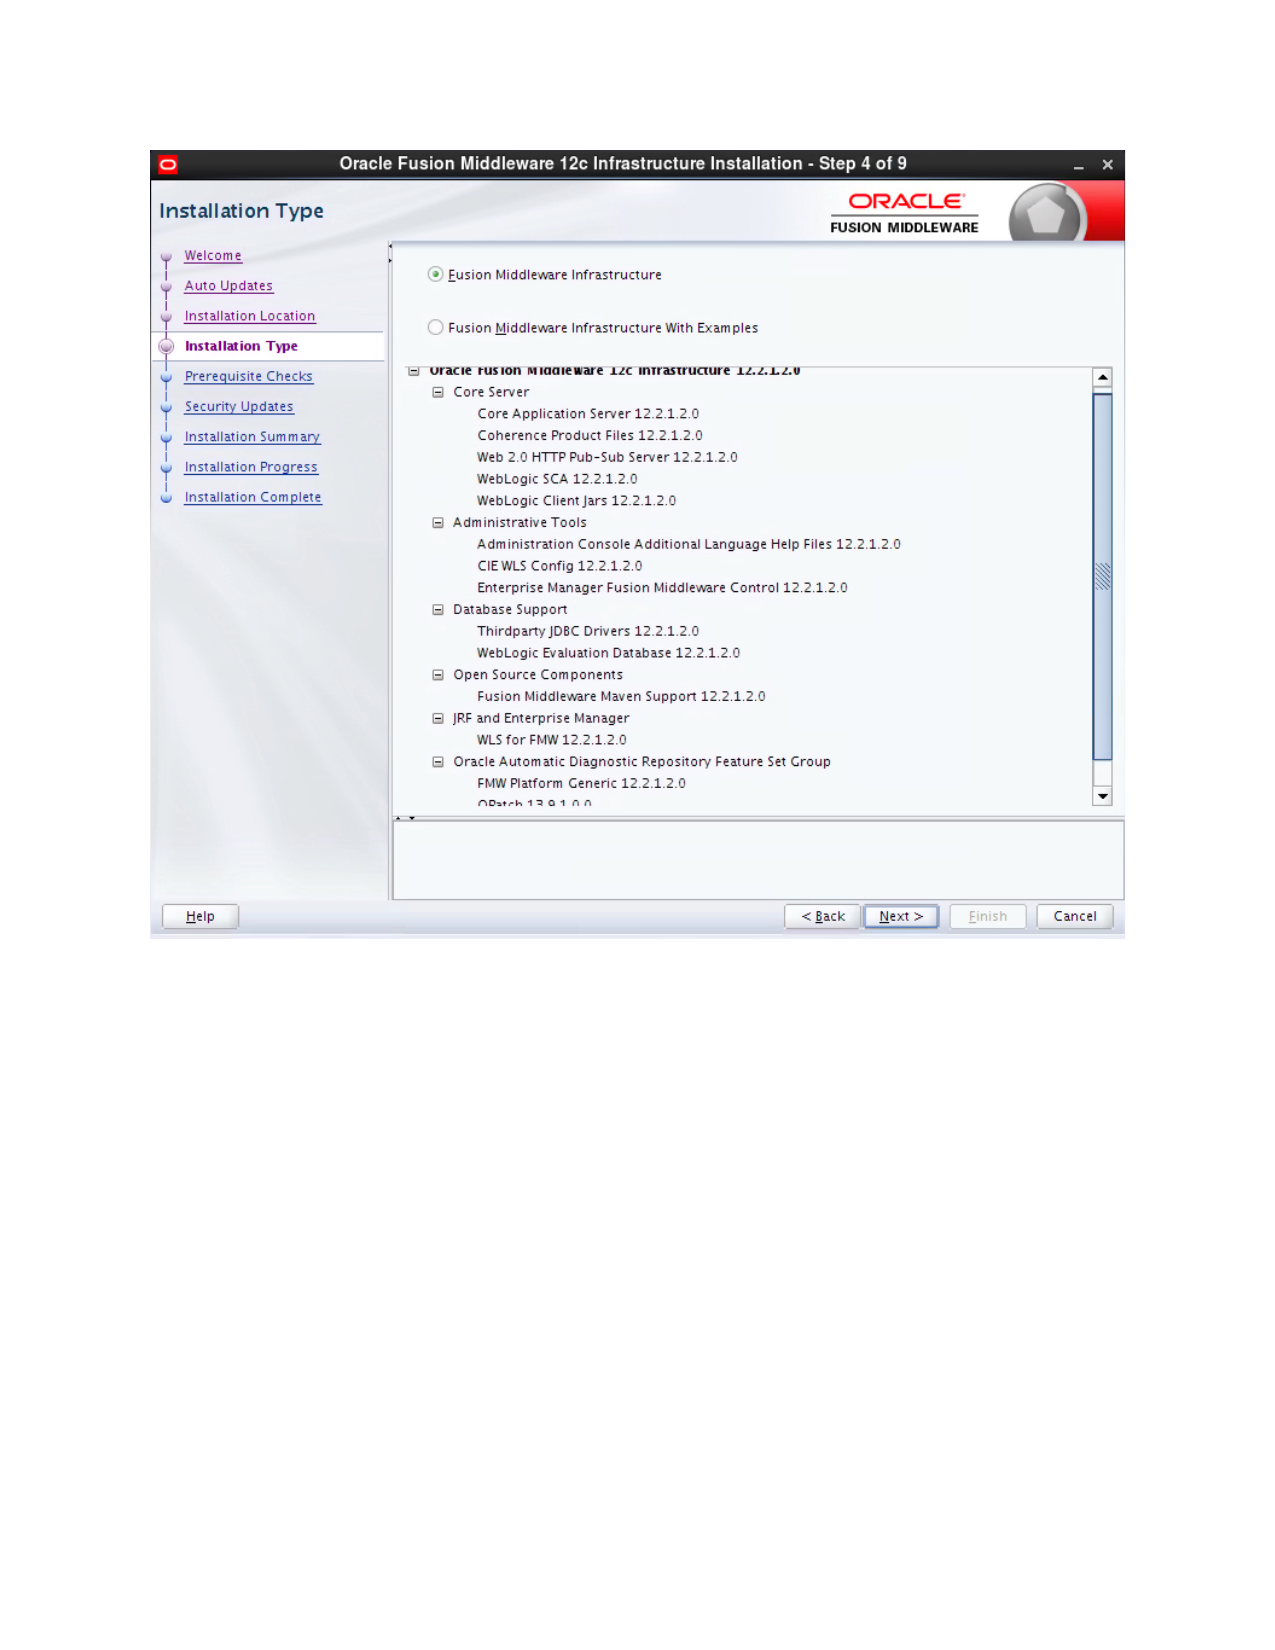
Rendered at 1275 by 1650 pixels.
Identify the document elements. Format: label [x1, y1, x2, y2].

picture [150, 150, 1125, 939]
